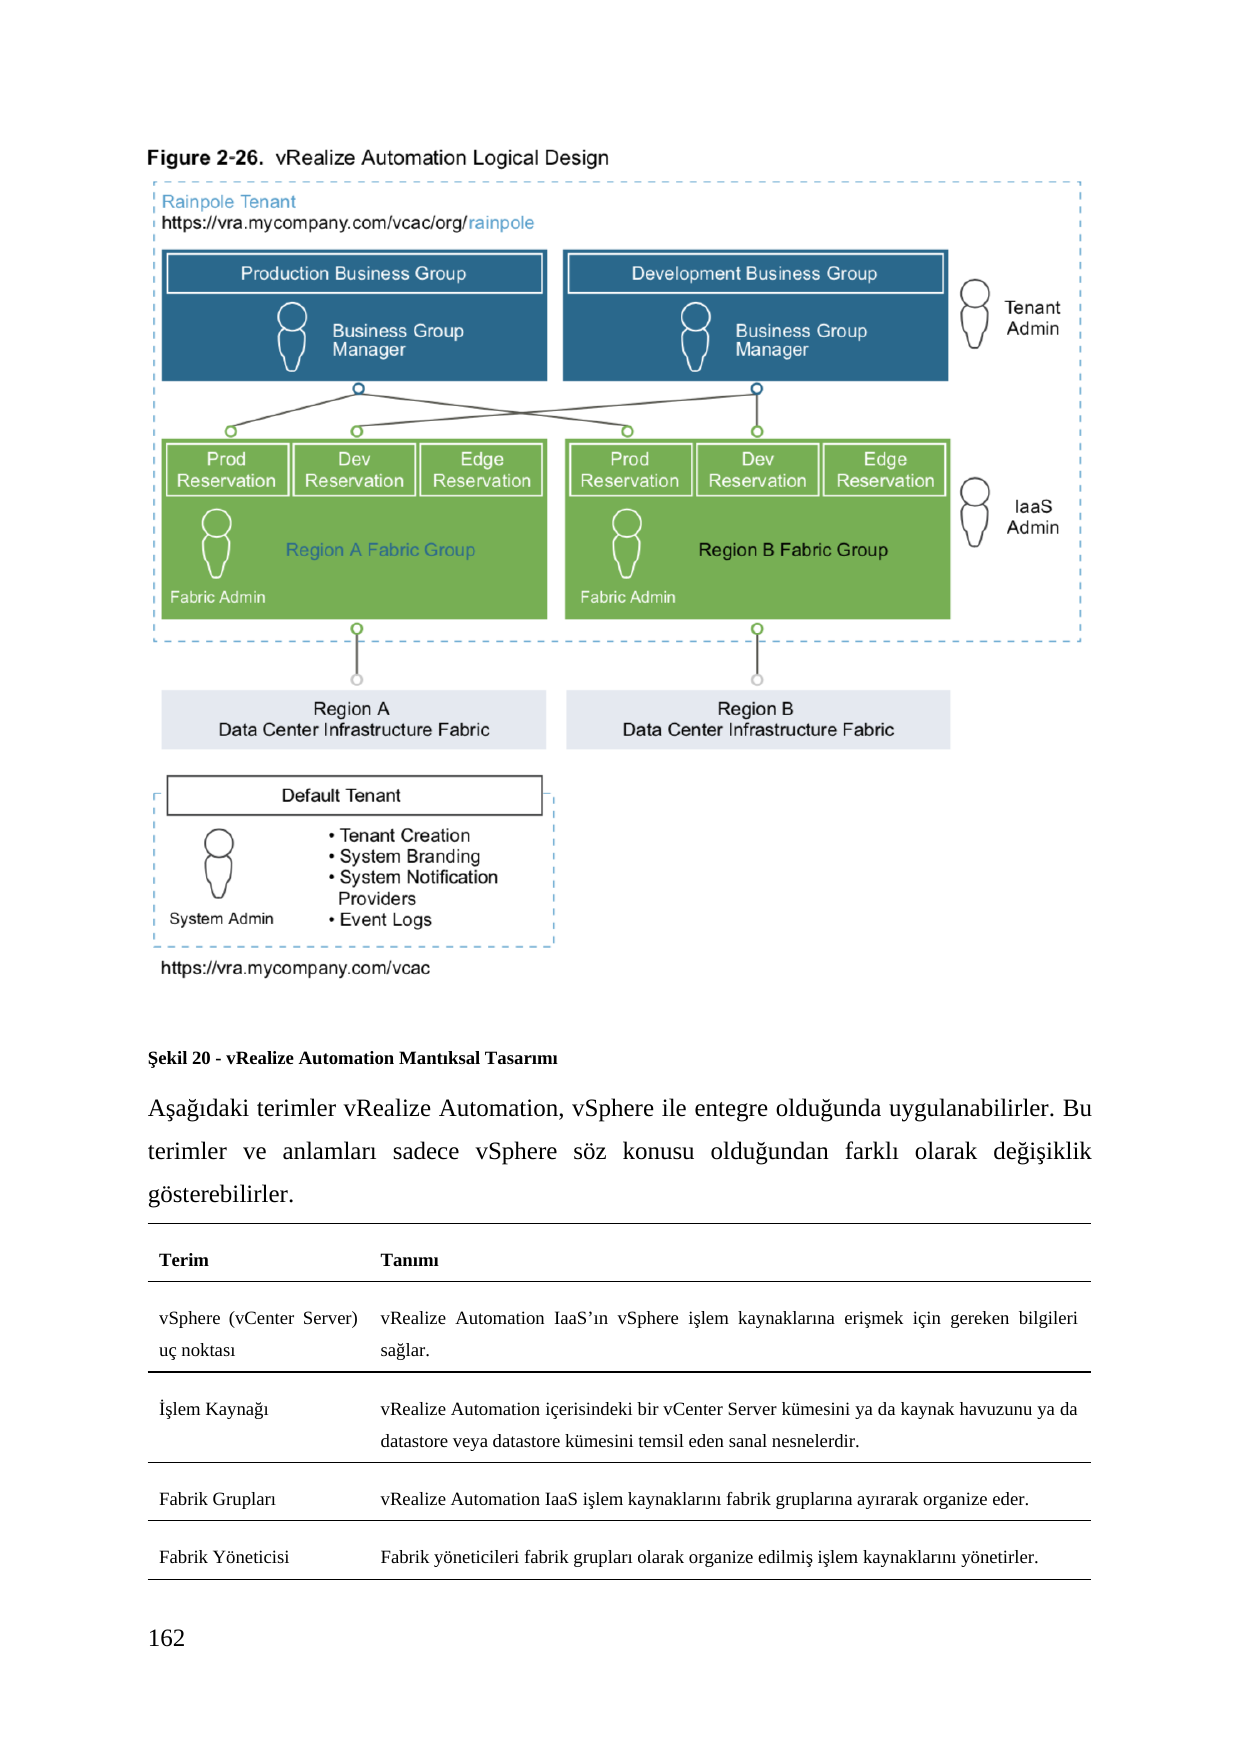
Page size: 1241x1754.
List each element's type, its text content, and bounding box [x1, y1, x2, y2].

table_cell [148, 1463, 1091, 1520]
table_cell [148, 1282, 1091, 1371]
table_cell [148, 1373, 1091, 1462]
text Aşağıdaki terimler vRealize Automation, vSphere ile entegre olduğunda uygulanabilirler. Bu terimler ve anlamları sadece vSphere söz konusu olduğundan farklı olarak değişiklik gösterebilirler. [148, 1093, 1093, 1208]
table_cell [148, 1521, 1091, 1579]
text Şekil 20 - vRealize Automation Mantıksal Tasarımı [148, 1047, 1093, 1068]
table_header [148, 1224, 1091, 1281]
picture [147, 147, 1092, 1008]
